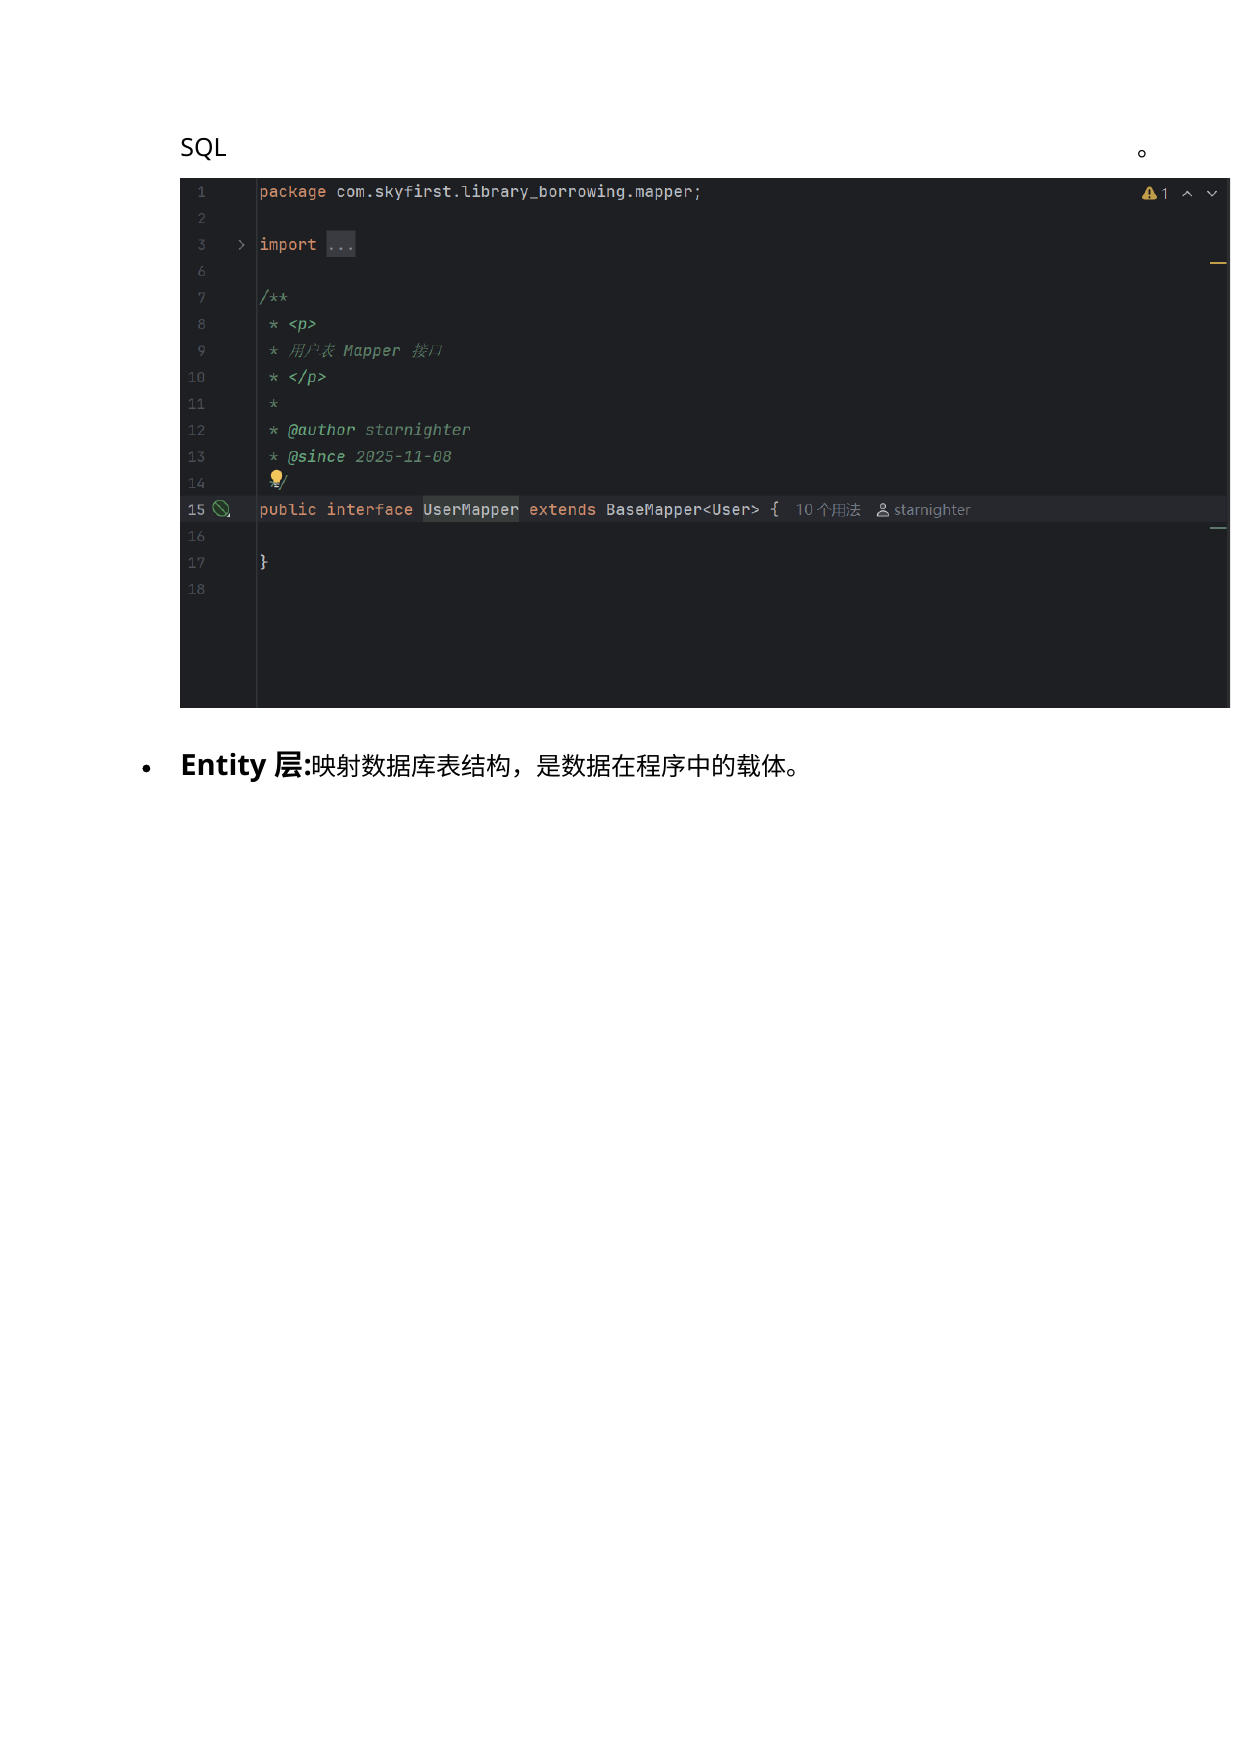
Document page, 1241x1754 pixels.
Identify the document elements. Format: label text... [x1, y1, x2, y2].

picture [180, 178, 1231, 708]
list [143, 113, 1162, 731]
list Entity 层:映射数据库表结构，是数据在程序中的载体。 [143, 731, 1162, 796]
